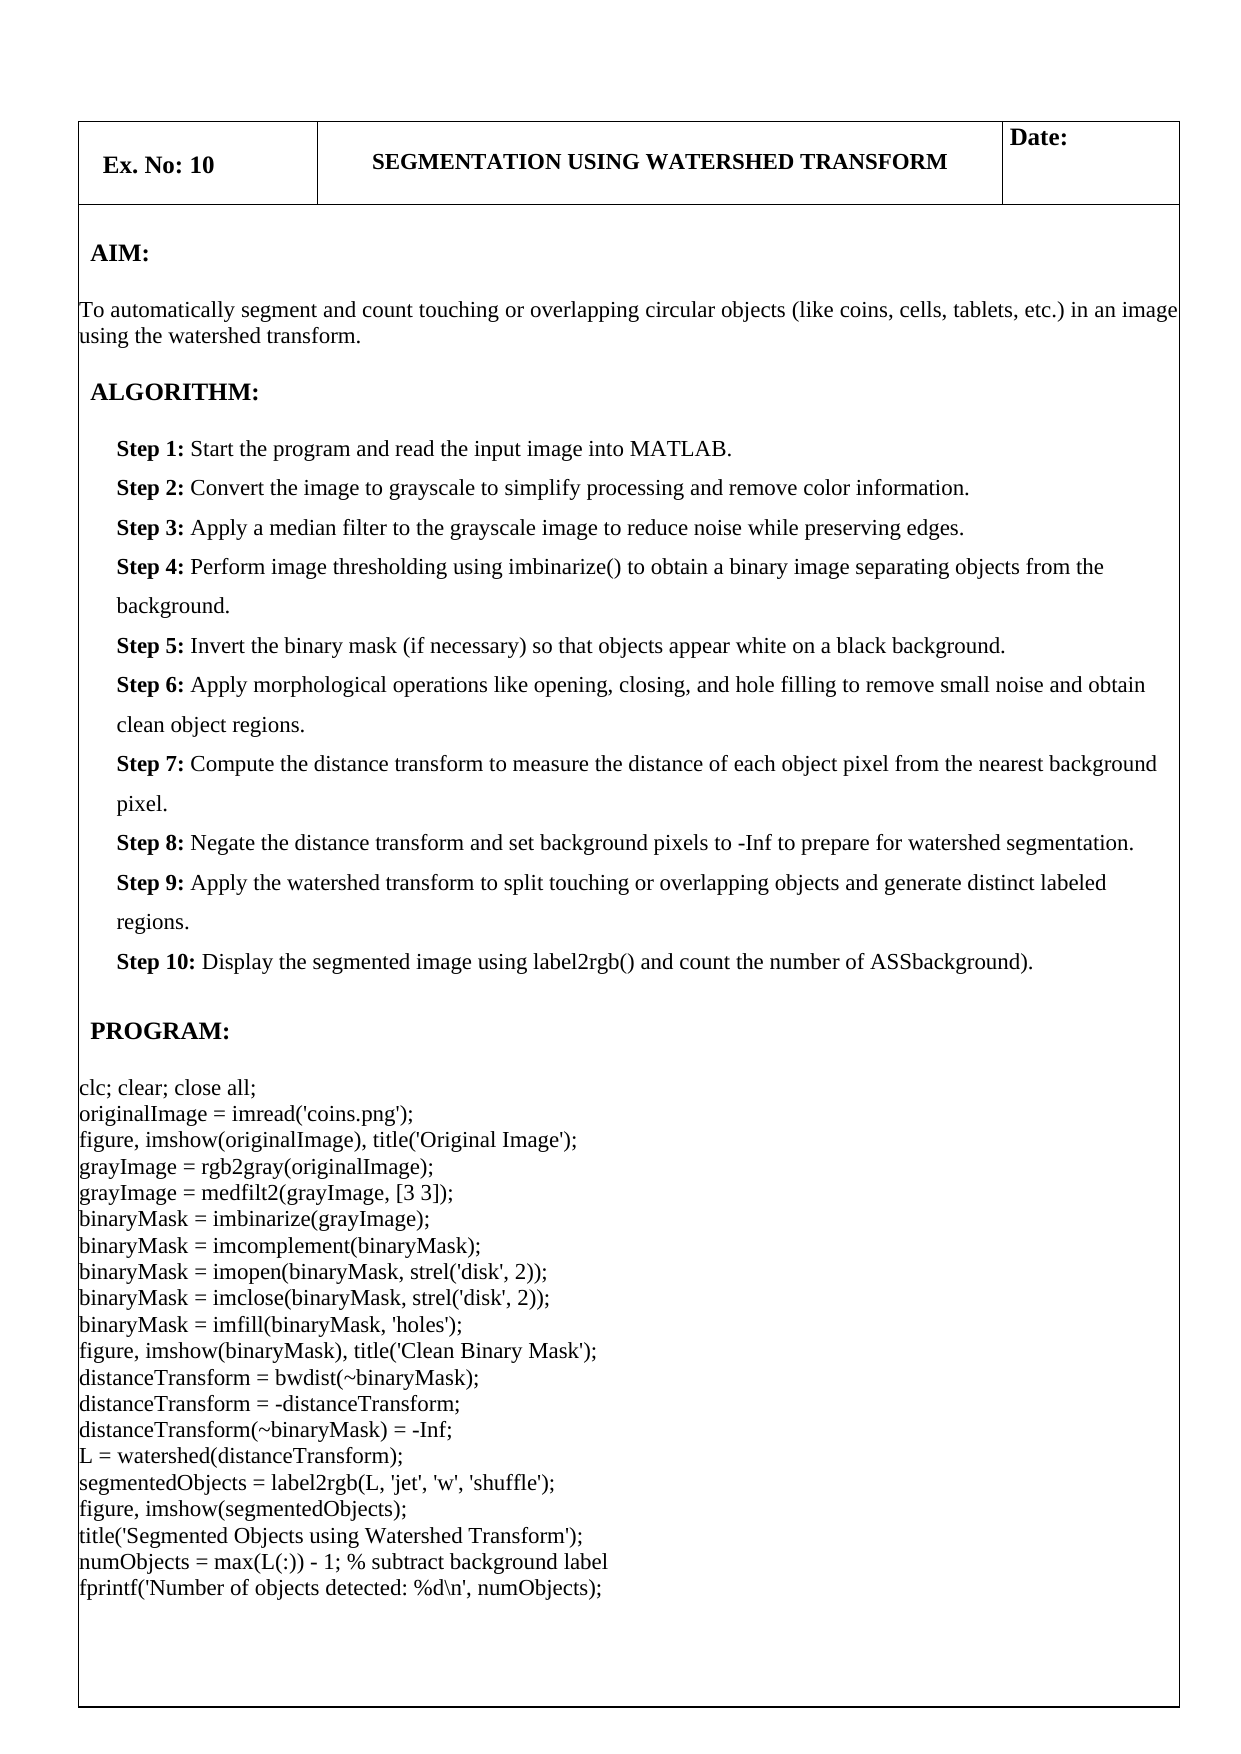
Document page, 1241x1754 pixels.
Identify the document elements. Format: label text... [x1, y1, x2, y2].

table_header Ex. No: 10 [79, 122, 317, 204]
table_header Date: [1003, 122, 1179, 204]
table_header SEGMENTATION USING WATERSHED TRANSFORM [318, 122, 1002, 204]
table_cell AIM: To automatically segment and count touching or overlapping circular objects (like coins, cells, tablets, etc.) in an image using the watershed transform. ALGORITHM: Step 1: Start the program and read the input image into MATLAB. Step 2: Convert the image to grayscale to simplify processing and remove color information. Step 3: Apply a median filter to the grayscale image to reduce noise while preserving edges. Step 4: Perform image thresholding using imbinarize() to obtain a binary image separating objects from the background. Step 5: Invert the binary mask (if necessary) so that objects appear white on a black background. Step 6: Apply morphological operations like opening, closing, and hole filling to remove small noise and obtain clean object regions. Step 7: Compute the distance transform to measure the distance of each object pixel from the nearest background pixel. Step 8: Negate the distance transform and set background pixels to -Inf to prepare for watershed segmentation. Step 9: Apply the watershed transform to split touching or overlapping objects and generate distinct labeled regions. Step 10: Display the segmented image using label2rgb() and count the number of ASSbackground). PROGRAM: clc; clear; close all; originalImage = imread('coins.png'); figure, imshow(originalImage), title('Original Image'); grayImage = rgb2gray(originalImage); grayImage = medfilt2(grayImage, [3 3]); binaryMask = imbinarize(grayImage); binaryMask = imcomplement(binaryMask); binaryMask = imopen(binaryMask, strel('disk', 2)); binaryMask = imclose(binaryMask, strel('disk', 2)); binaryMask = imfill(binaryMask, 'holes'); figure, imshow(binaryMask), title('Clean Binary Mask'); distanceTransform = bwdist(~binaryMask); distanceTransform = -distanceTransform; distanceTransform(~binaryMask) = -Inf; L = watershed(distanceTransform); segmentedObjects = label2rgb(L, 'jet', 'w', 'shuffle'); figure, imshow(segmentedObjects); title('Segmented Objects using Watershed Transform'); numObjects = max(L(:)) - 1; % subtract background label fprintf('Number of objects detected: %d\n', numObjects); OUTPUT: RESULT: Thus, the programs To automatically segment and count touching or overlapping circular objects (like coins, cells, tablets, etc.) in an image using the watershed transform is executed successfully and the output is verified. [79, 205, 1179, 1706]
